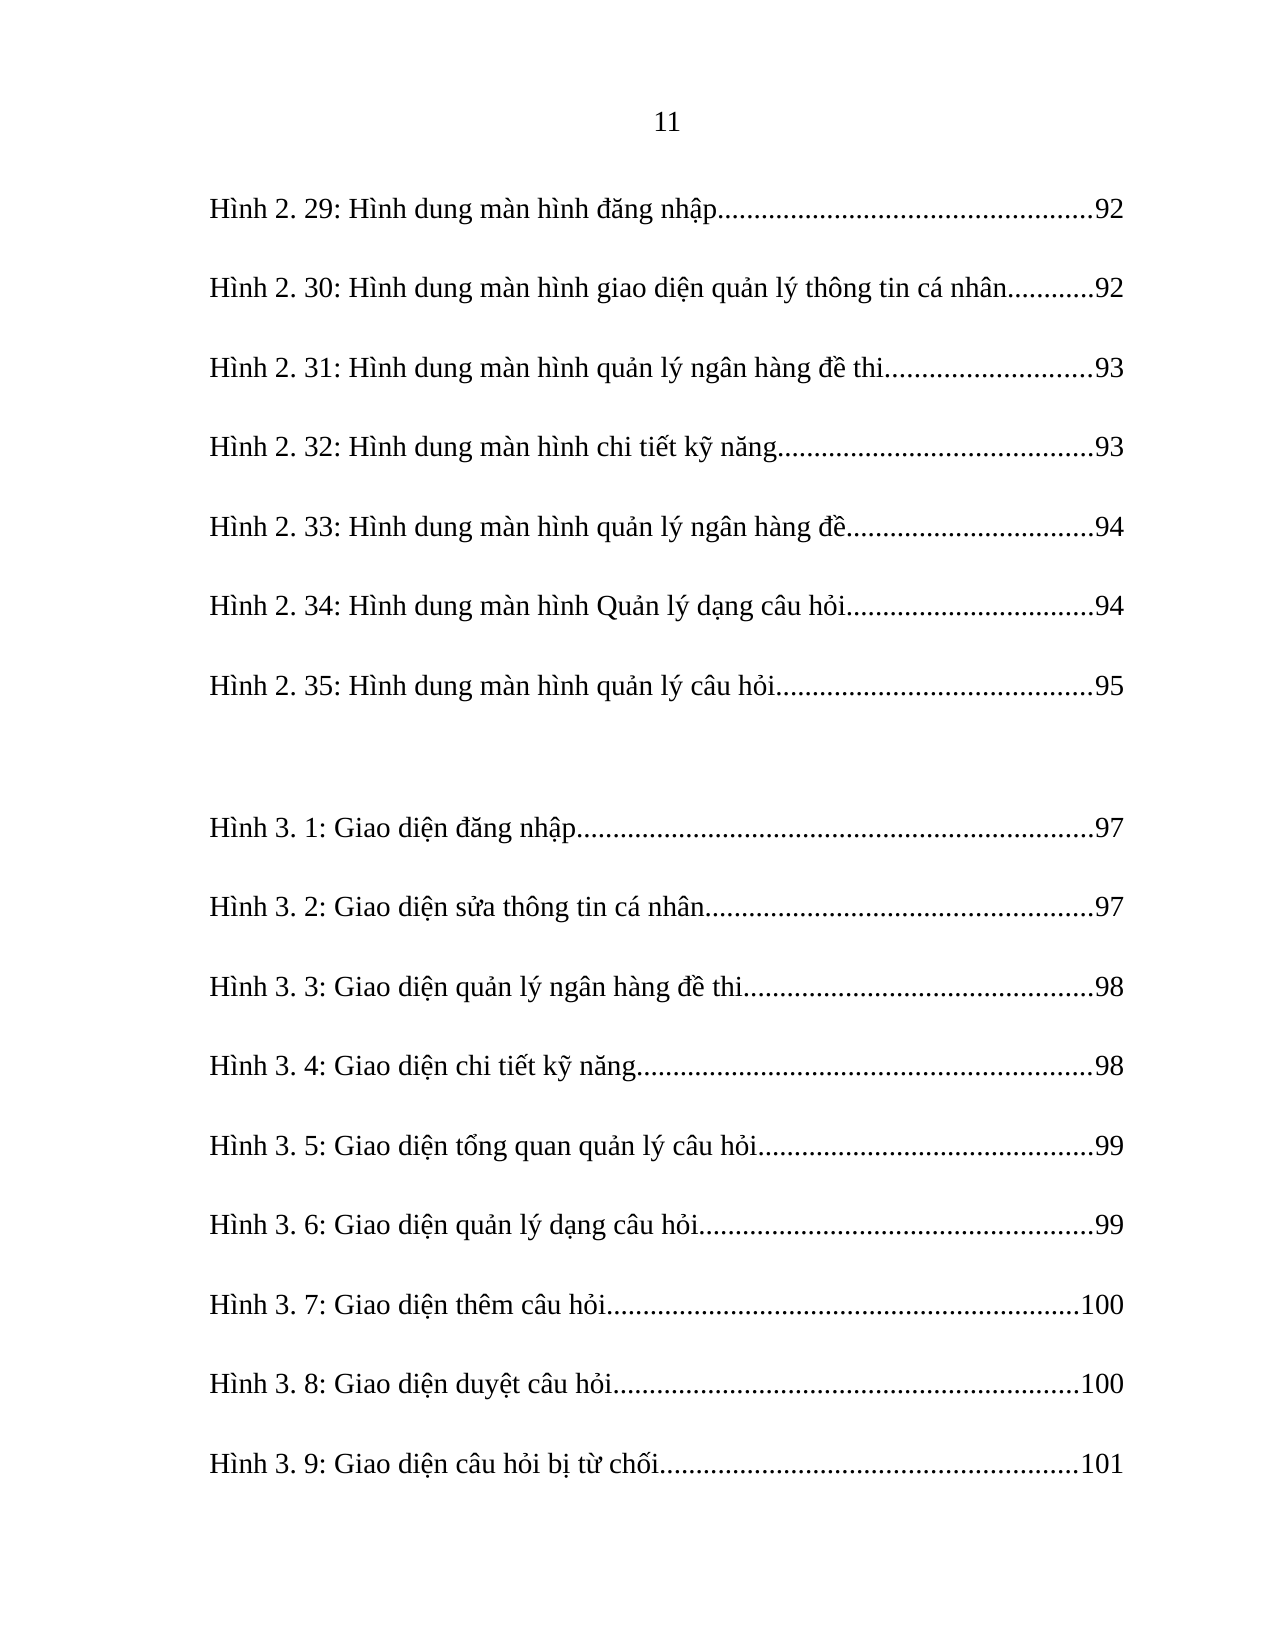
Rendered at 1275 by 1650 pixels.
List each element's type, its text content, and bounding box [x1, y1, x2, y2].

text Hình 2. 35: Hình dung màn hình quản lý câu hỏi 95 [150, 668, 1125, 701]
text Hình 2. 29: Hình dung màn hình đăng nhập 92 [150, 191, 1125, 224]
text Hình 2. 34: Hình dung màn hình Quản lý dạng câu hỏi 94 [150, 588, 1125, 622]
text Hình 3. 8: Giao diện duyệt câu hỏi 100 [150, 1366, 1125, 1400]
text Hình 3. 5: Giao diện tổng quan quản lý câu hỏi 99 [150, 1128, 1125, 1161]
text Hình 3. 3: Giao diện quản lý ngân hàng đề thi 98 [150, 969, 1125, 1002]
text Hình 3. 9: Giao diện câu hỏi bị từ chối 101 [150, 1446, 1125, 1479]
text Hình 3. 1: Giao diện đăng nhập 97 [150, 810, 1125, 843]
text Hình 3. 4: Giao diện chi tiết kỹ năng 98 [150, 1048, 1125, 1082]
text Hình 2. 32: Hình dung màn hình chi tiết kỹ năng 93 [150, 429, 1125, 463]
text Hình 2. 31: Hình dung màn hình quản lý ngân hàng đề thi 93 [150, 350, 1125, 383]
text Hình 2. 33: Hình dung màn hình quản lý ngân hàng đề 94 [150, 509, 1125, 542]
text Hình 3. 7: Giao diện thêm câu hỏi 100 [150, 1287, 1125, 1320]
text Hình 2. 30: Hình dung màn hình giao diện quản lý thông tin cá nhân 92 [150, 270, 1125, 304]
text Hình 3. 2: Giao diện sửa thông tin cá nhân 97 [150, 889, 1125, 923]
text Hình 3. 6: Giao diện quản lý dạng câu hỏi 99 [150, 1207, 1125, 1241]
